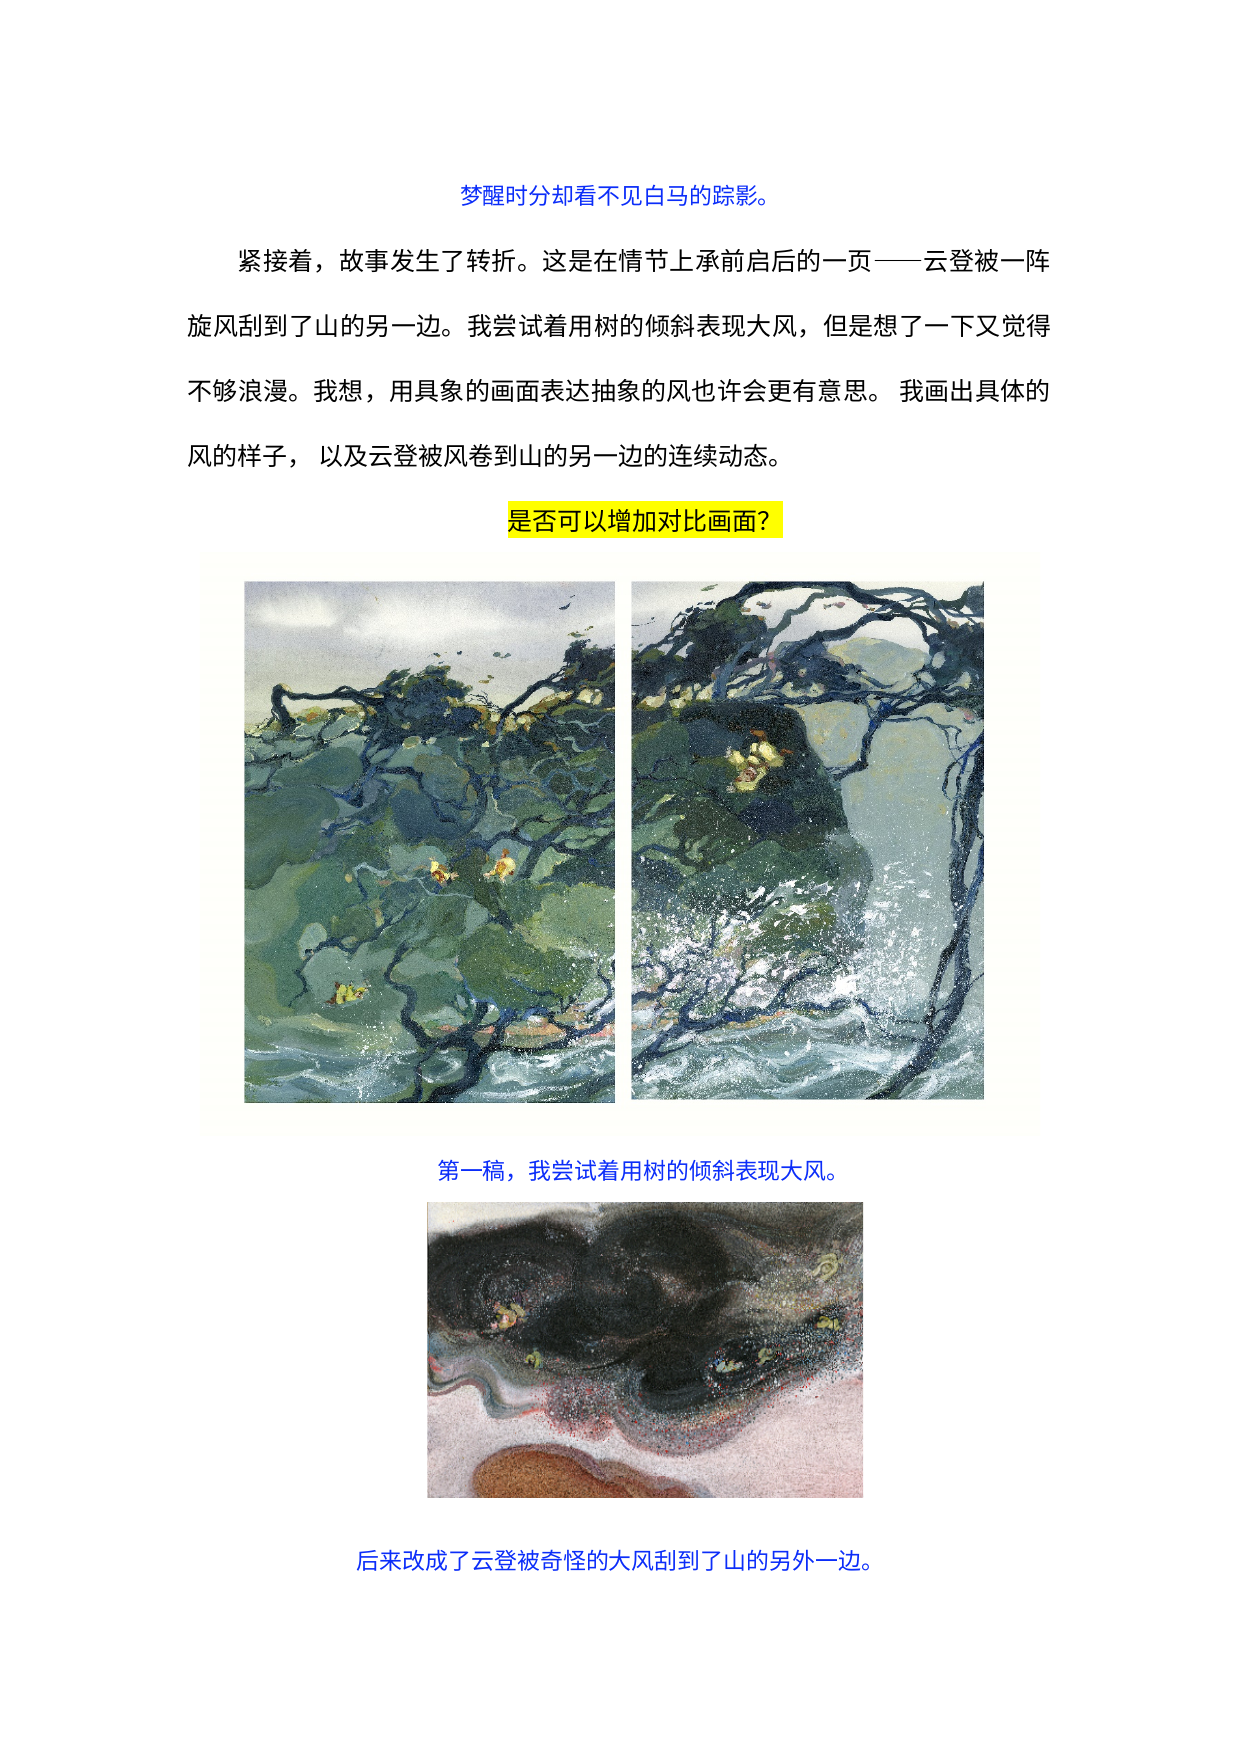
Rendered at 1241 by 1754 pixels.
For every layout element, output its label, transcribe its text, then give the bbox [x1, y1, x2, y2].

text 后来改成了云登被奇怪的大风刮到了山的另外一边。 [187, 1527, 1053, 1592]
text 梦醒时分却看不见白马的踪影。 [187, 162, 1053, 227]
picture [199, 552, 1041, 1136]
text 第一稿，我尝试着用树的倾斜表现大风。 [187, 1137, 1053, 1202]
text 紧接着，故事发生了转折。这是在情节上承前启后的一页——云登被一阵旋风刮到了山的另一边。我尝试着用树的倾斜表现大风，但是想了一下又觉得不够浪漫。我想，用具象的画面表达抽象的风也许会更有意思。 我画出具体的风的样子， 以及云登被风卷到山的另一边的连续动态。 [187, 227, 1053, 487]
picture [427, 1202, 864, 1498]
